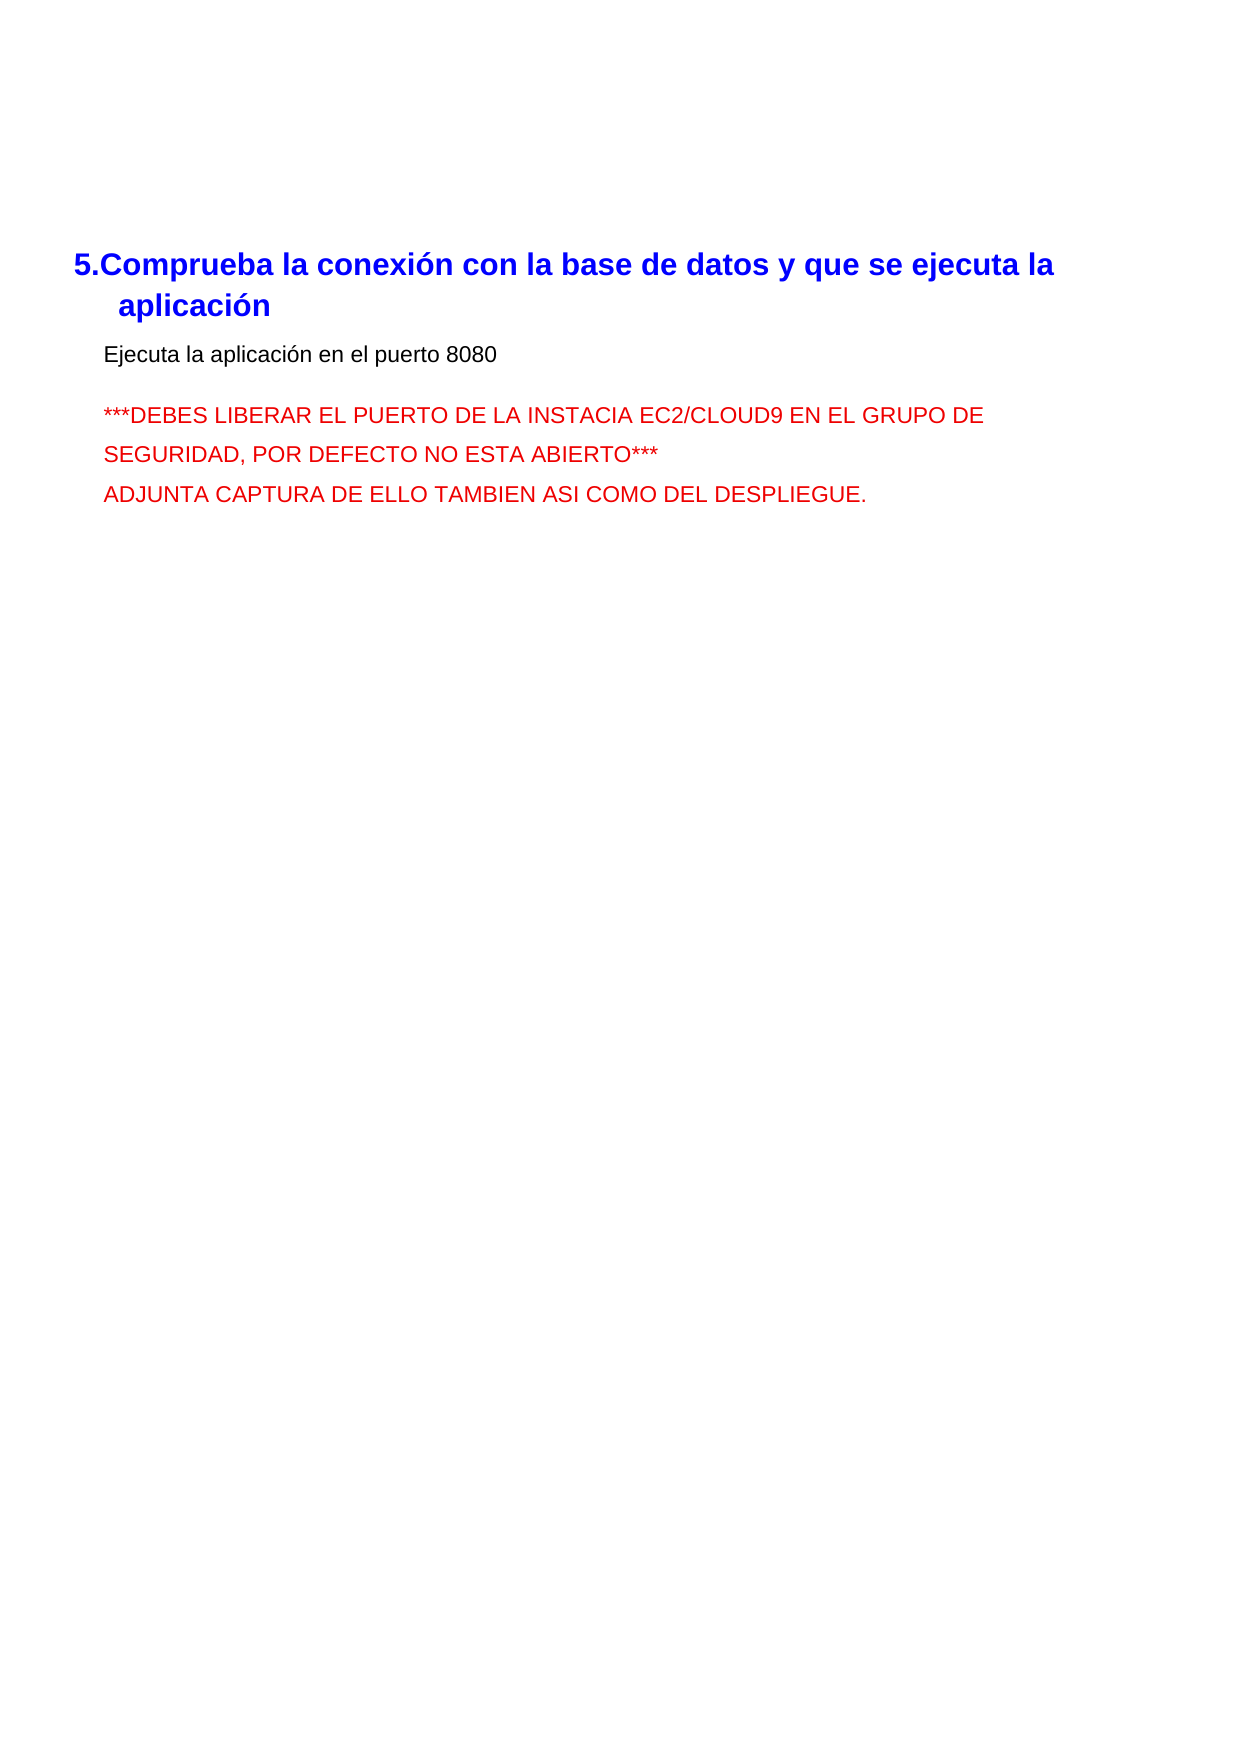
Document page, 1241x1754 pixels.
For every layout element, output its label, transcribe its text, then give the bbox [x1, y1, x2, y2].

text ***DEBES LIBERAR EL PUERTO DE LA INSTACIA EC2/CLOUD9 EN EL GRUPO DE SEGURIDAD, POR DEFECTO NO ESTA ABIERTO*** [103, 402, 1090, 467]
text ADJUNTA CAPTURA DE ELLO TAMBIEN ASI COMO DEL DESPLIEGUE. [103, 481, 1090, 507]
subtitle 5.Comprueba la conexión con la base de datos y que se ejecuta la aplicación [74, 246, 1090, 323]
text Ejecuta la aplicación en el puerto 8080 [103, 341, 1090, 368]
